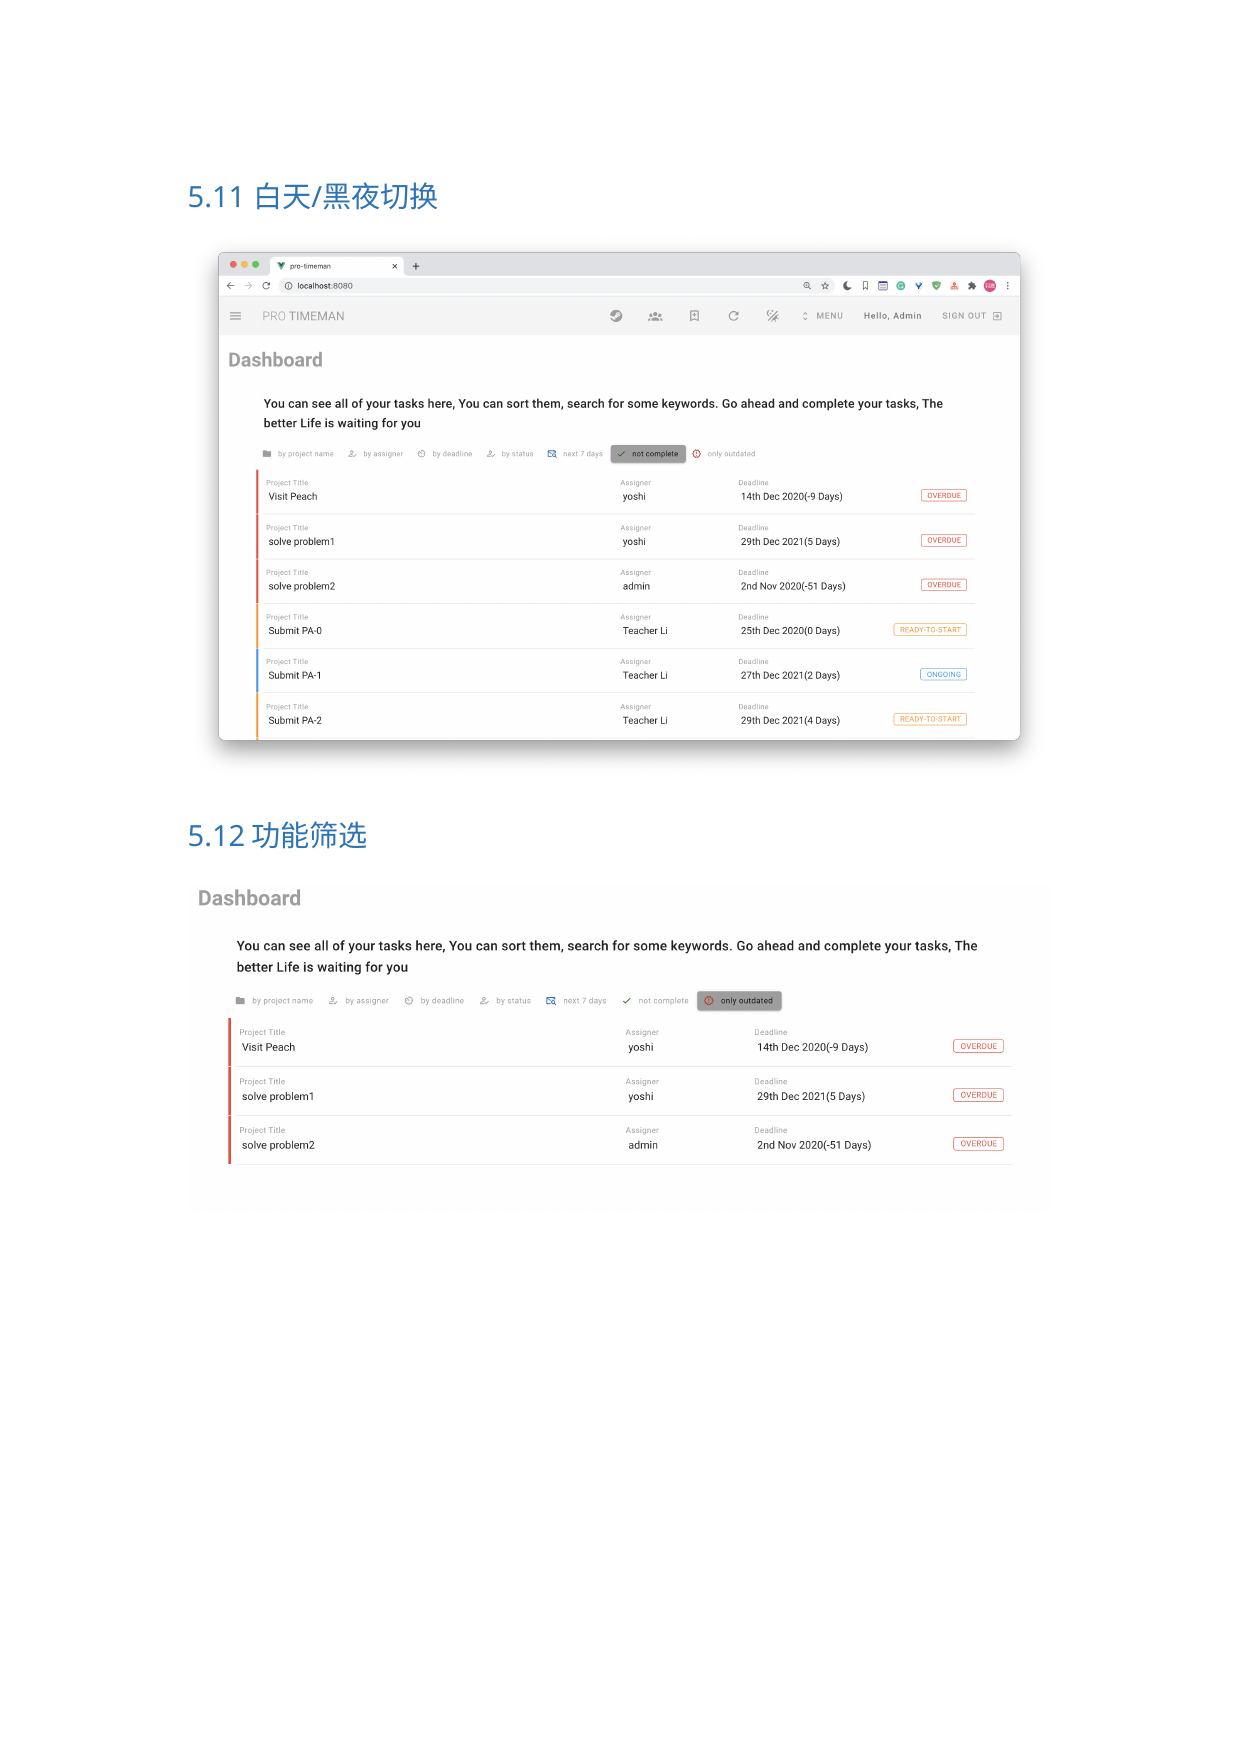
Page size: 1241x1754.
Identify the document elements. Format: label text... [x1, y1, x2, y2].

subtitle 5.11 白天/黑夜切换 [187, 162, 1053, 227]
picture [187, 232, 1051, 781]
subtitle 5.12功能筛选 [187, 802, 1053, 867]
picture [187, 884, 1051, 1213]
